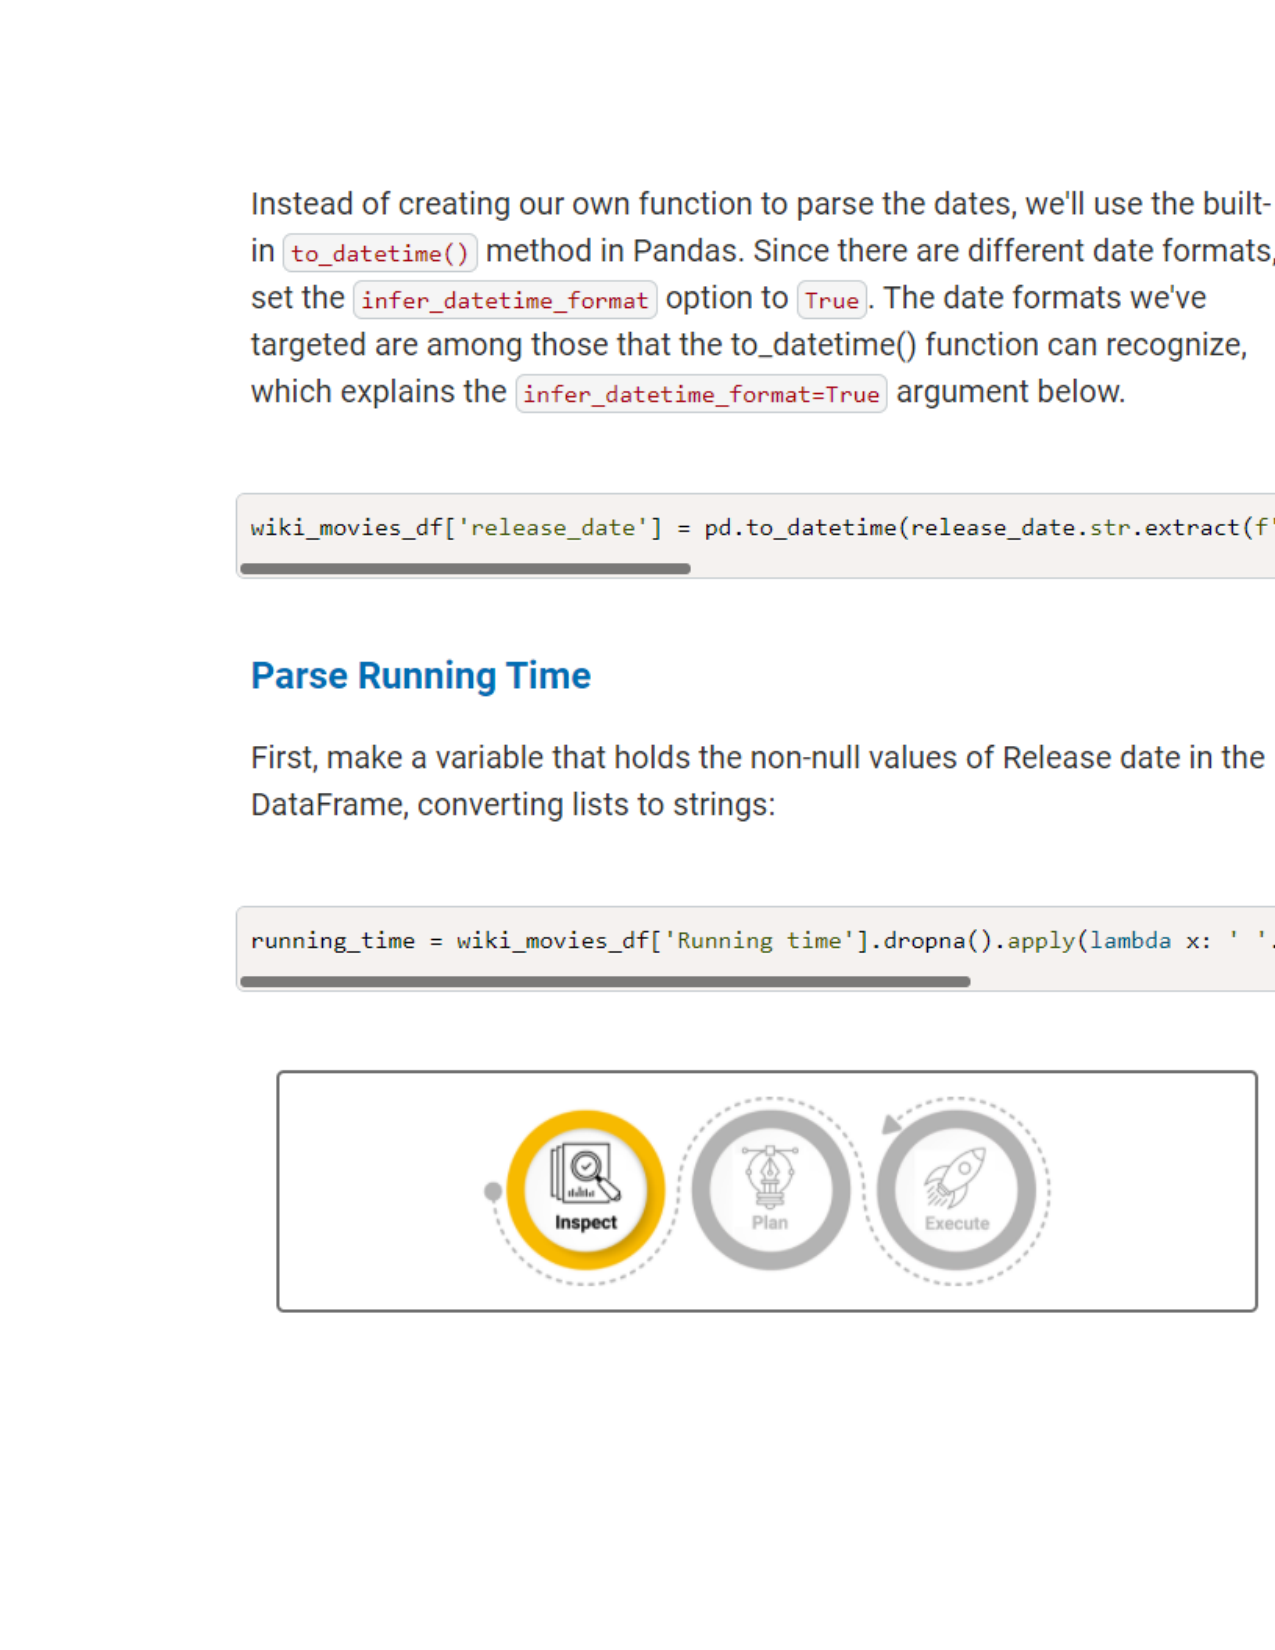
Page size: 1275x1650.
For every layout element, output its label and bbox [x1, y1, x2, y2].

picture [150, 150, 1275, 1352]
